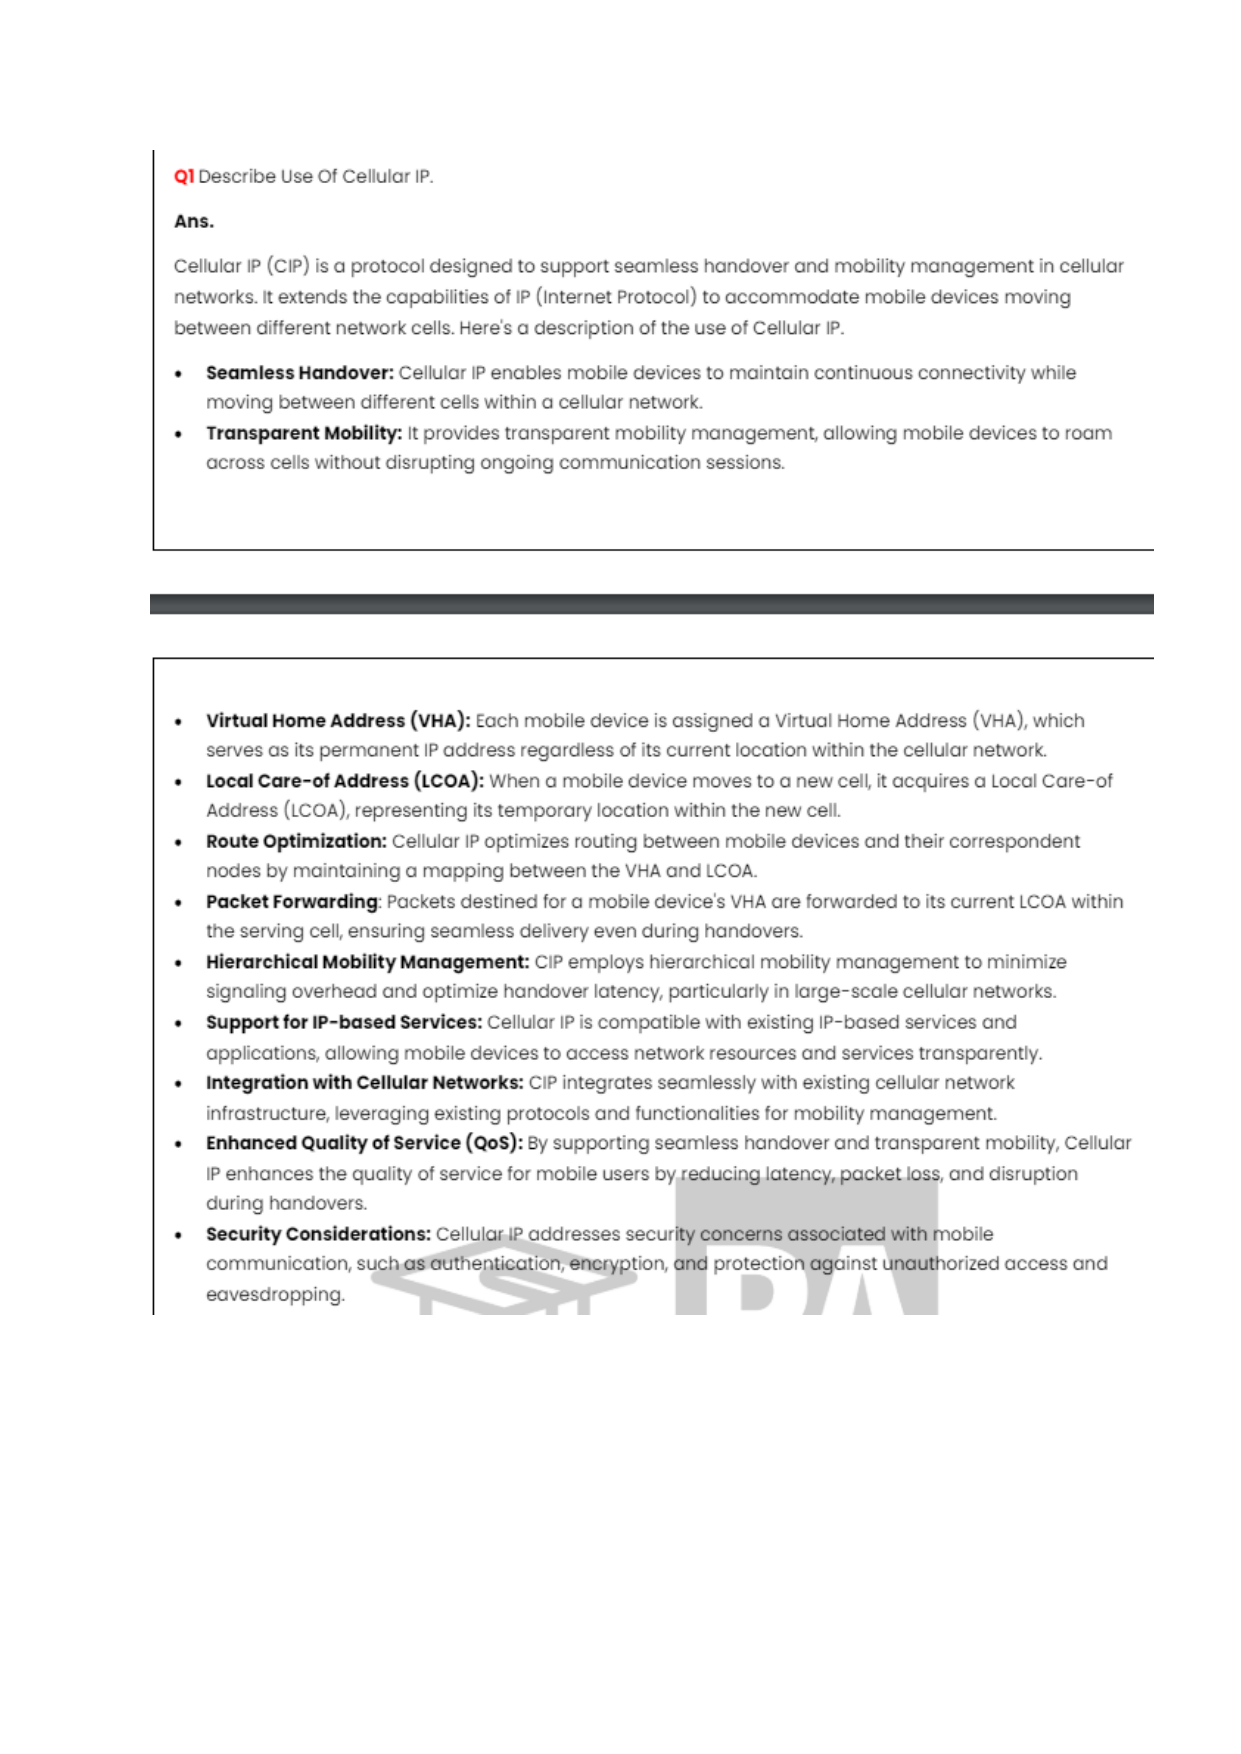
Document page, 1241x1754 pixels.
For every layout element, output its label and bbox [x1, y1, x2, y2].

picture [150, 150, 1154, 1315]
